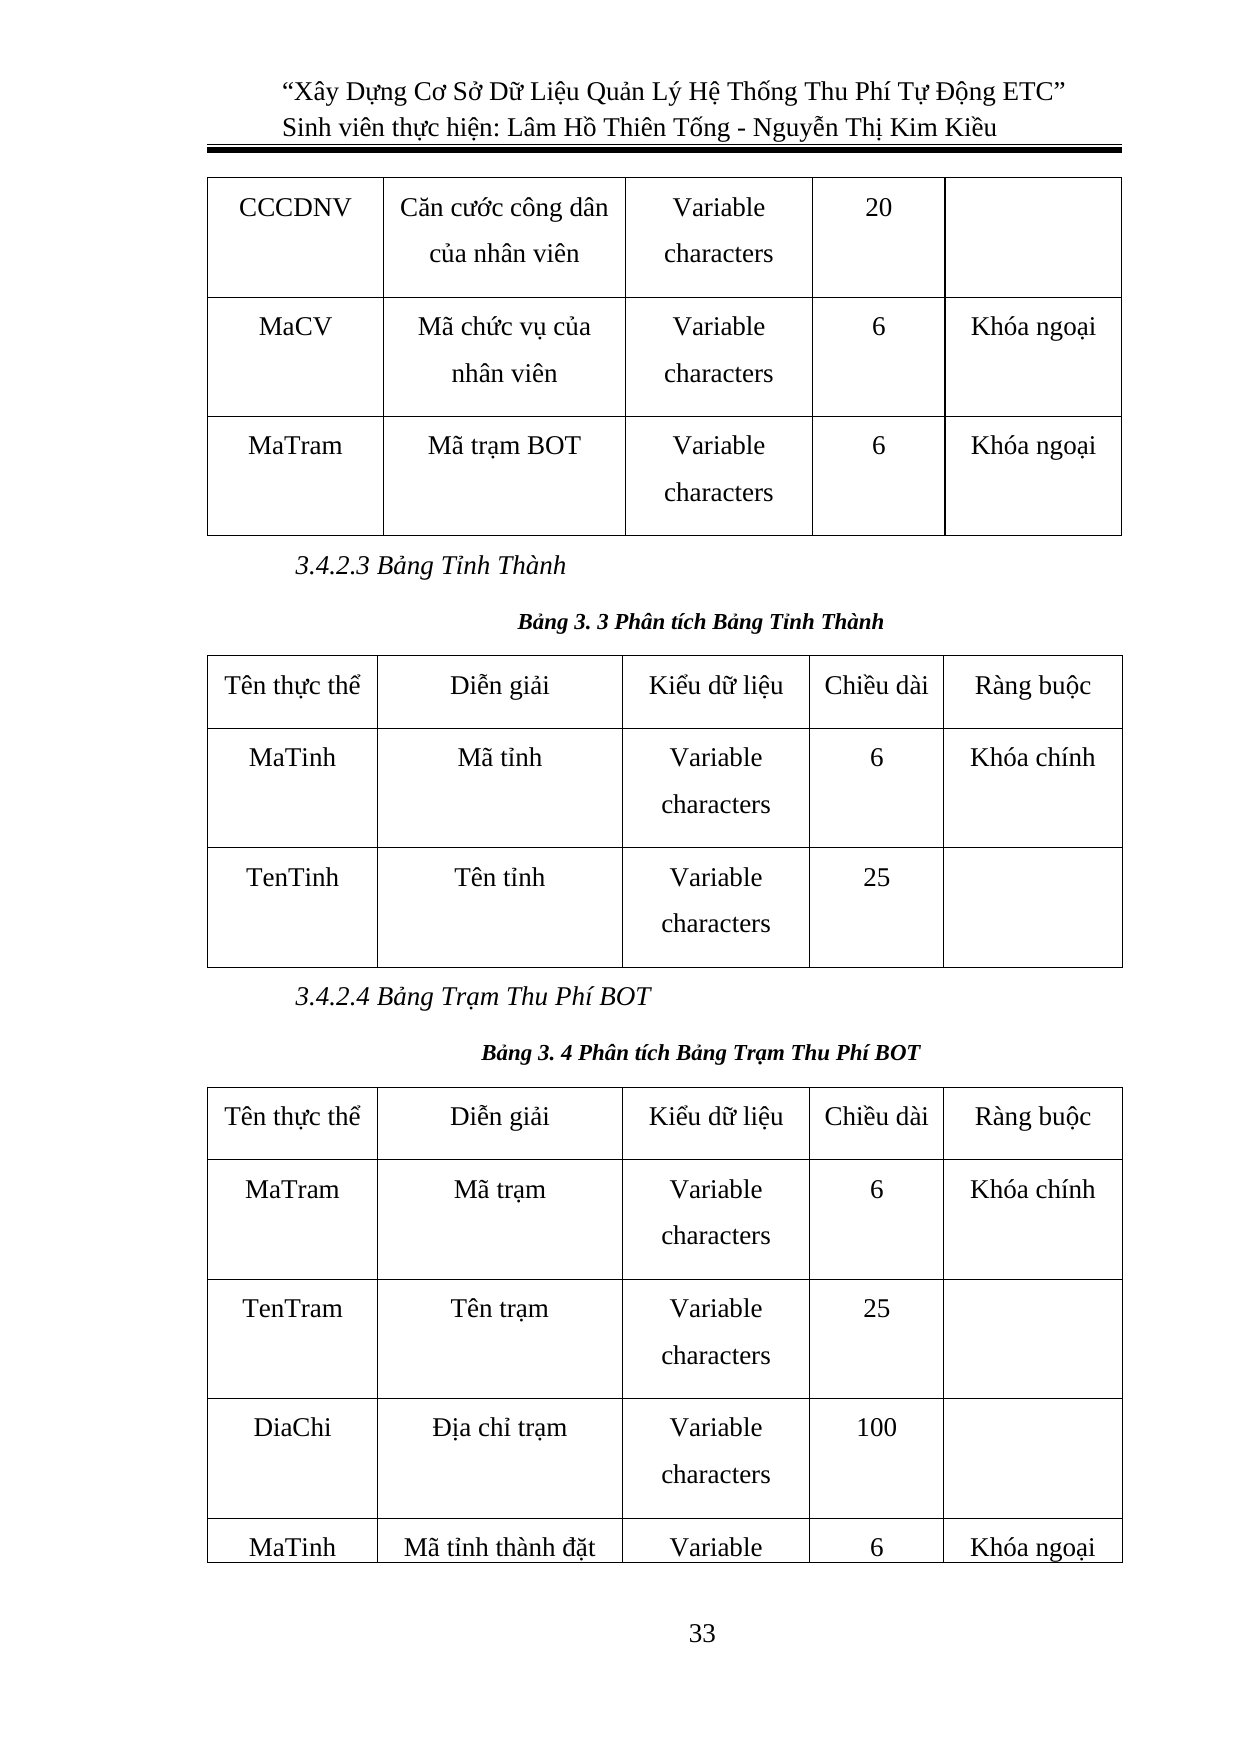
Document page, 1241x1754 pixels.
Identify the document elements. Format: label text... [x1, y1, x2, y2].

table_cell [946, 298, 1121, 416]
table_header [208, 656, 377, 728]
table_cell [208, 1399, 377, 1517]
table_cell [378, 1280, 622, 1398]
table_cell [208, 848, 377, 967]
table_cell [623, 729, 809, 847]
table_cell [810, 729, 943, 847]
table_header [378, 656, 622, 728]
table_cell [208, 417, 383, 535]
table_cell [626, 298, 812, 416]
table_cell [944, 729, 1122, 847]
text Bảng Tỉnh Thành [295, 549, 1122, 580]
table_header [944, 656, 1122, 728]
text Bảng Trạm Thu Phí BOT [295, 980, 1122, 1011]
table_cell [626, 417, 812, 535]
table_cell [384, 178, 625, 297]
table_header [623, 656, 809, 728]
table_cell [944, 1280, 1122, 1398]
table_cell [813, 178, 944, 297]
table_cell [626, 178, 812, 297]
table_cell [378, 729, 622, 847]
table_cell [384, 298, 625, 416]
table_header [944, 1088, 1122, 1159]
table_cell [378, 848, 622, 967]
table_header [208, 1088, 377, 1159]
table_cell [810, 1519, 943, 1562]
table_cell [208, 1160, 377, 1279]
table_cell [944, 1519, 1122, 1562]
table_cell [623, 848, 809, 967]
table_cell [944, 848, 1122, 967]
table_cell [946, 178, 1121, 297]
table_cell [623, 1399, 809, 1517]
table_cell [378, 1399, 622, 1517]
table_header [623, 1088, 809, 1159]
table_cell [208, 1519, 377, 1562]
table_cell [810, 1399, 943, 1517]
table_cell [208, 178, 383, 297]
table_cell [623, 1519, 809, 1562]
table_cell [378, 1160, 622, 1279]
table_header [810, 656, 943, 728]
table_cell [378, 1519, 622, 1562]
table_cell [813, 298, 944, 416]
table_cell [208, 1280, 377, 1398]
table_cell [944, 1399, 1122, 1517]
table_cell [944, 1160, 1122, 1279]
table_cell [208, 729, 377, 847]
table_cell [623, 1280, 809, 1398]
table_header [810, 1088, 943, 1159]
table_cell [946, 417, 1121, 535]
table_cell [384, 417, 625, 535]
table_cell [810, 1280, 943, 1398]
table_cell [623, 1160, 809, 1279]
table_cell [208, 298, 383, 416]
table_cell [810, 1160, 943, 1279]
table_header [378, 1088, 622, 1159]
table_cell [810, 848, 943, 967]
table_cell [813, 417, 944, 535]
